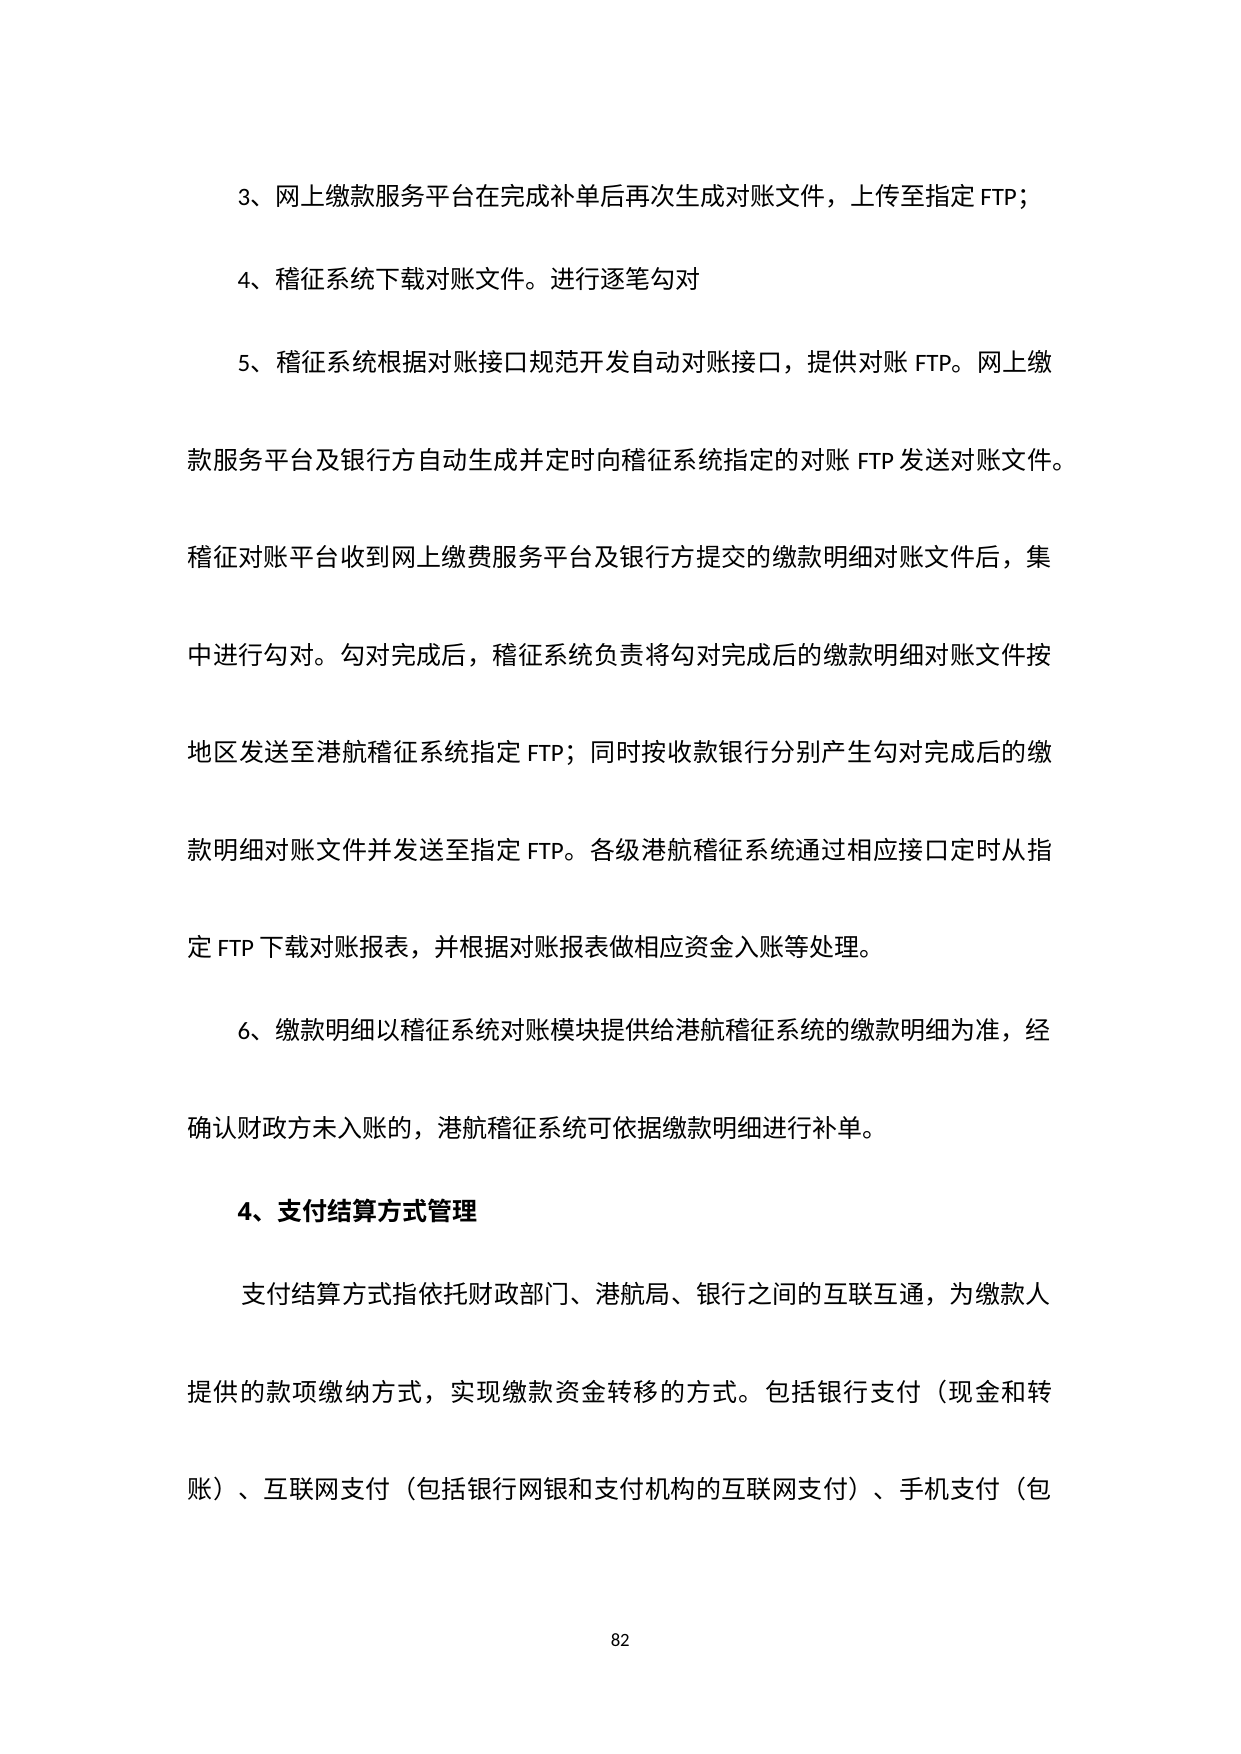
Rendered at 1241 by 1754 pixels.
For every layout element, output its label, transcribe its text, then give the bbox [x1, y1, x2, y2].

text 6、缴款明细以稽征系统对账模块提供给港航稽征系统的缴款明细为准，经确认财政方未入账的，港航稽征系统可依据缴款明细进行补单。 [187, 996, 1053, 1159]
text 4、支付结算方式管理 [187, 1177, 1053, 1242]
text 4、稽征系统下载对账文件。进行逐笔勾对 [187, 245, 1053, 310]
text 5、稽征系统根据对账接口规范开发自动对账接口，提供对账FTP。网上缴款服务平台及银行方自动生成并定时向稽征系统指定的对账FTP发送对账文件。稽征对账平台收到网上缴费服务平台及银行方提交的缴款明细对账文件后，集中进行勾对。勾对完成后，稽征系统负责将勾对完成后的缴款明细对账文件按地区发送至港航稽征系统指定FTP；同时按收款银行分别产生勾对完成后的缴款明细对账文件并发送至指定FTP。各级港航稽征系统通过相应接口定时从指定FTP下载对账报表，并根据对账报表做相应资金入账等处理。 [187, 328, 1053, 978]
text 3、网上缴款服务平台在完成补单后再次生成对账文件，上传至指定FTP； [187, 162, 1053, 227]
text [187, 1260, 1053, 1520]
